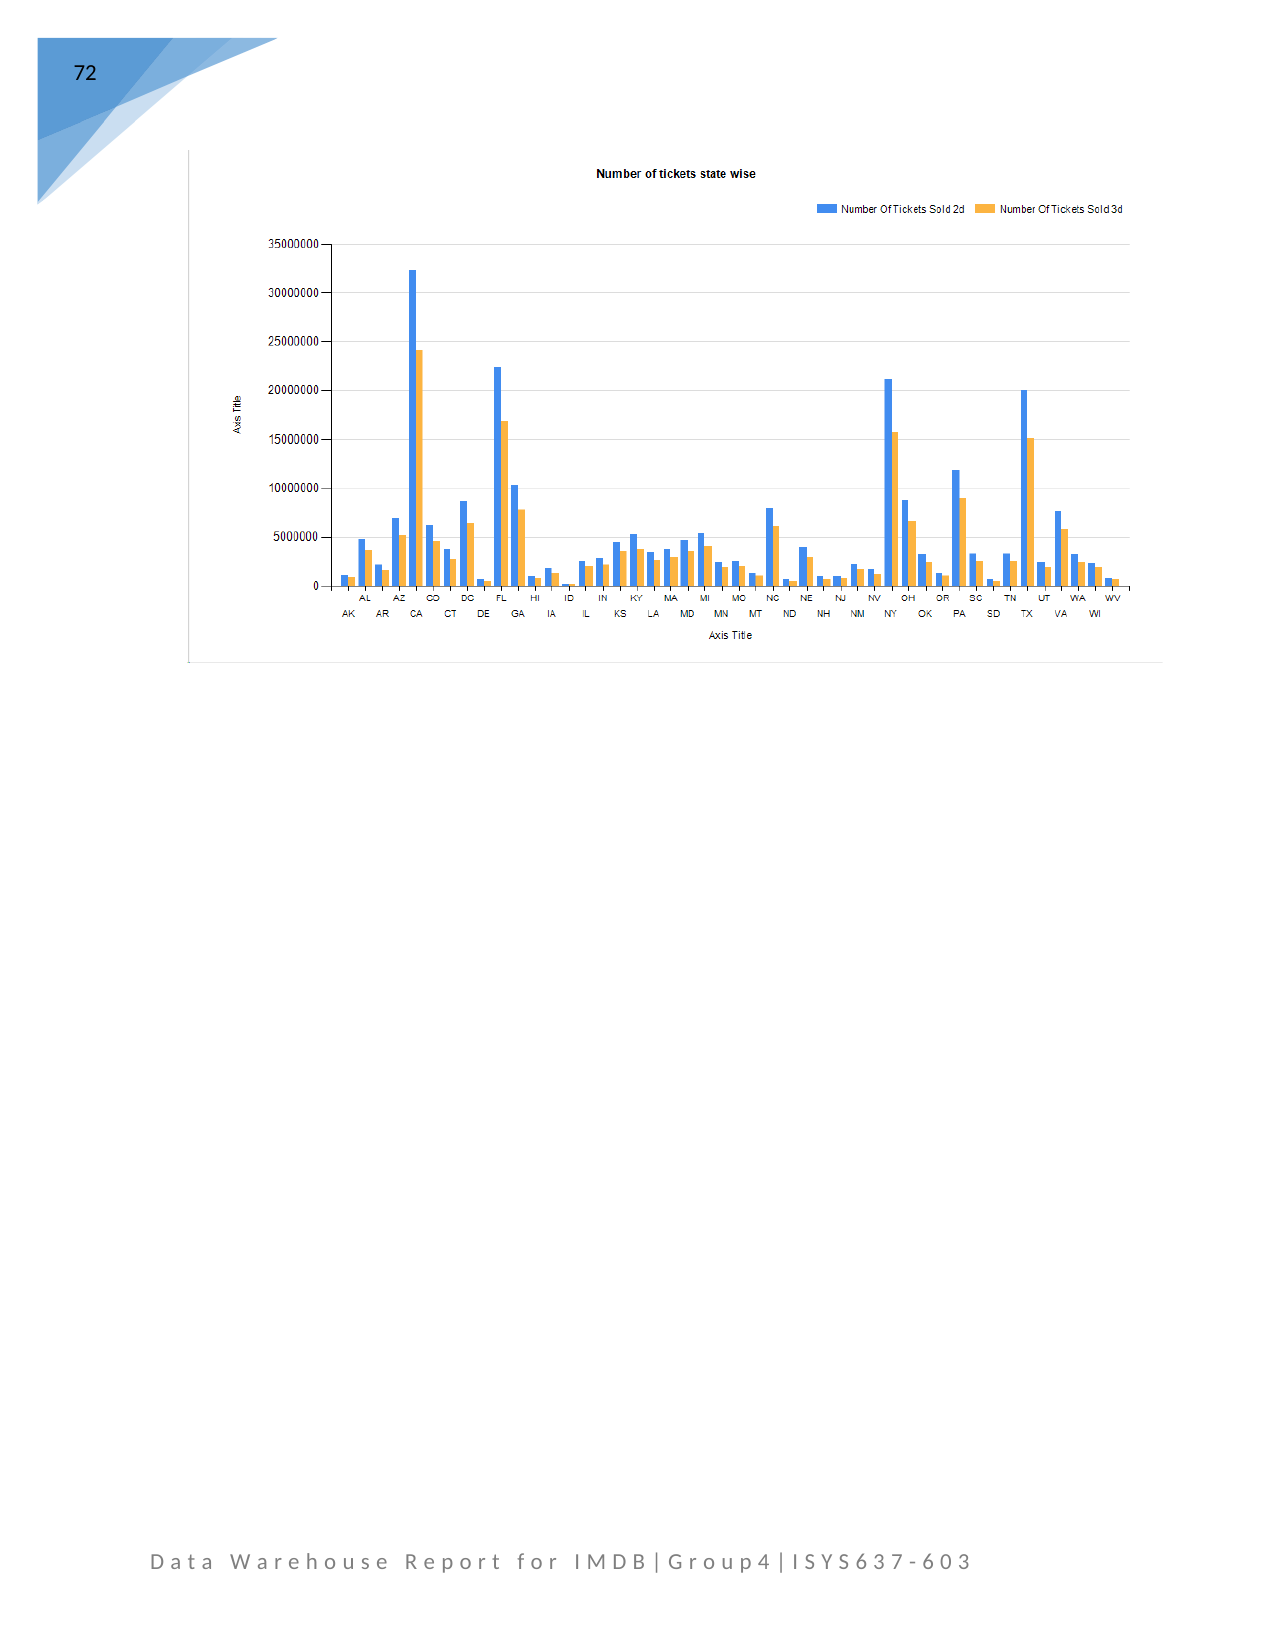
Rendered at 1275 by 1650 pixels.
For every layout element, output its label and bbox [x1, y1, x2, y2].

picture [37, 37, 1163, 663]
